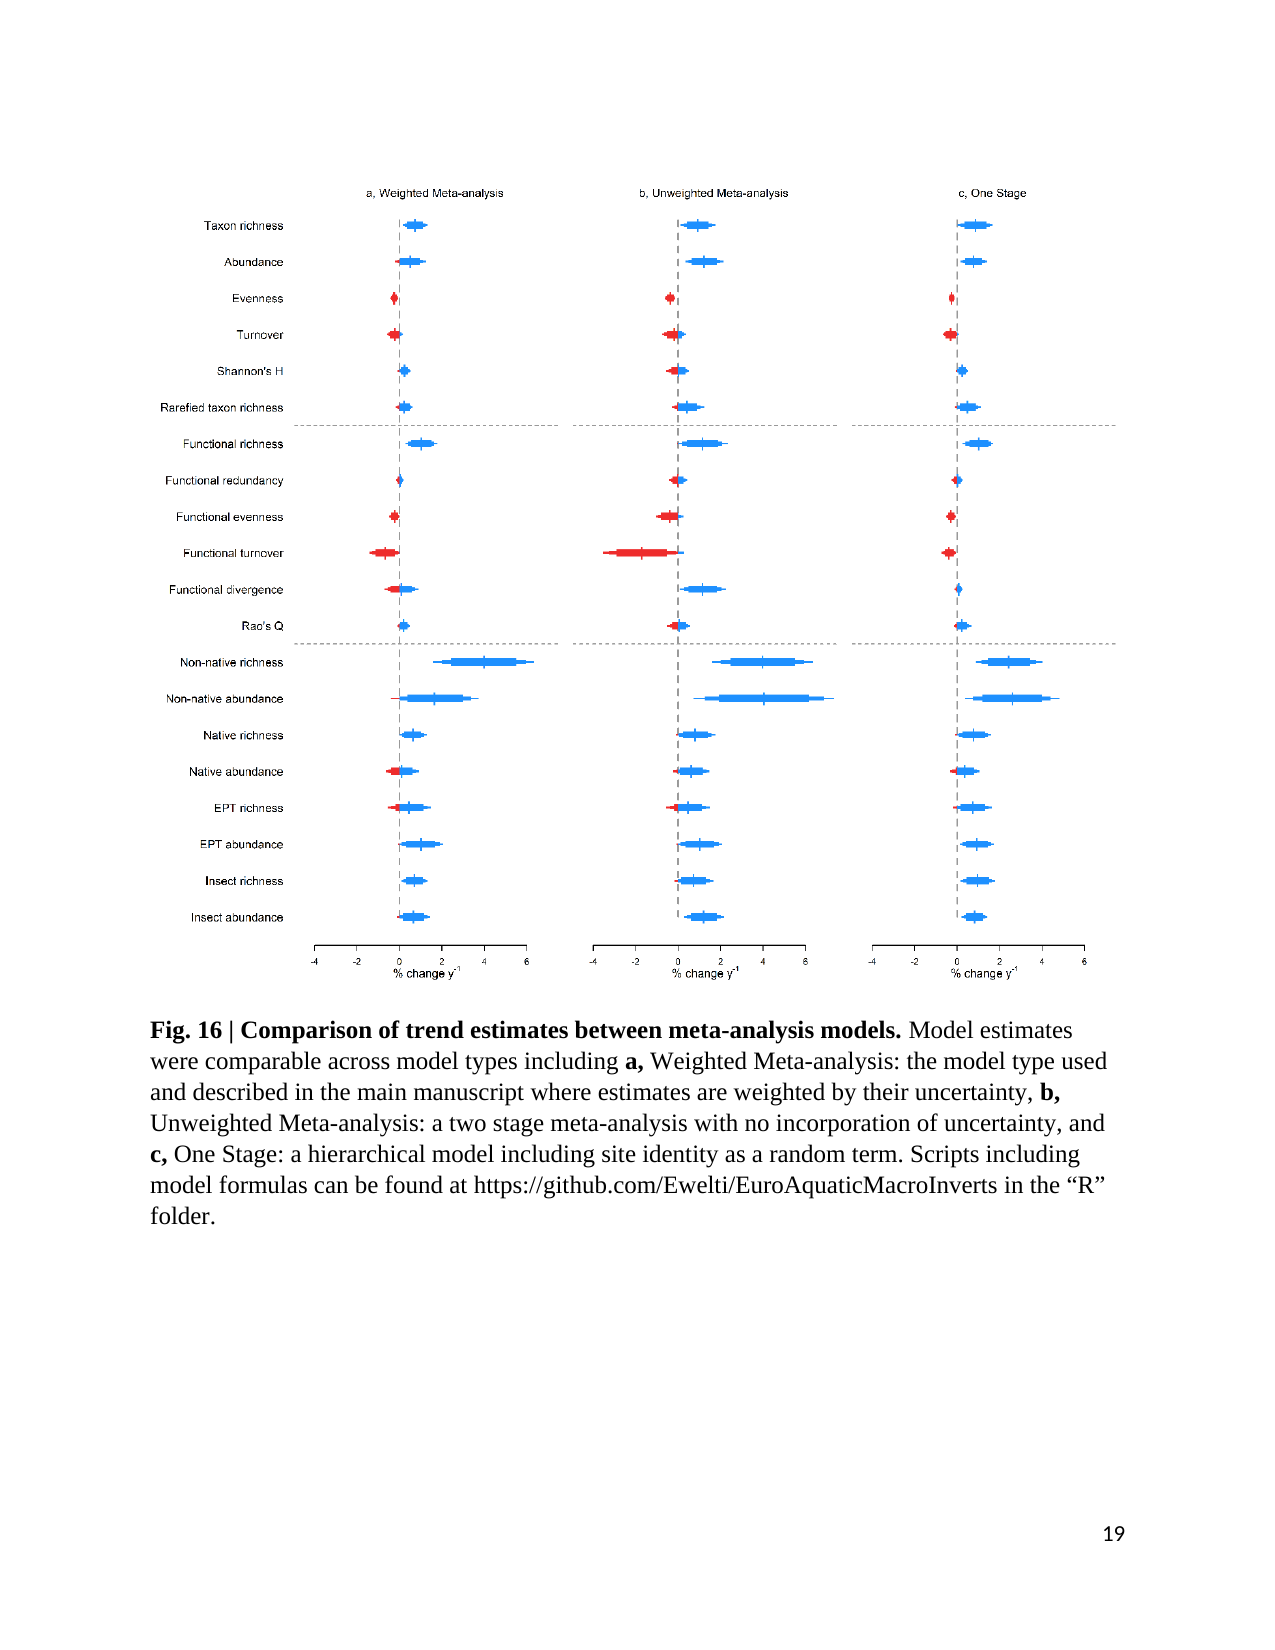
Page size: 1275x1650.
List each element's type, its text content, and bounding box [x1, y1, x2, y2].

text Fig. 16 | Comparison of trend estimates between meta-analysis models. Model estimates were comparable across model types including a, Weighted Meta-analysis: the model type used and described in the main manuscript where estimates are weighted by their uncertainty, b, Unweighted Meta-analysis: a two stage meta-analysis with no incorporation of uncertainty, and c, One Stage: a hierarchical model including site identity as a random term. Scripts including model formulas can be found at https://github.com/Ewelti/EuroAquaticMacroInverts in the “R” folder. [150, 1015, 1125, 1230]
picture [150, 175, 1125, 988]
